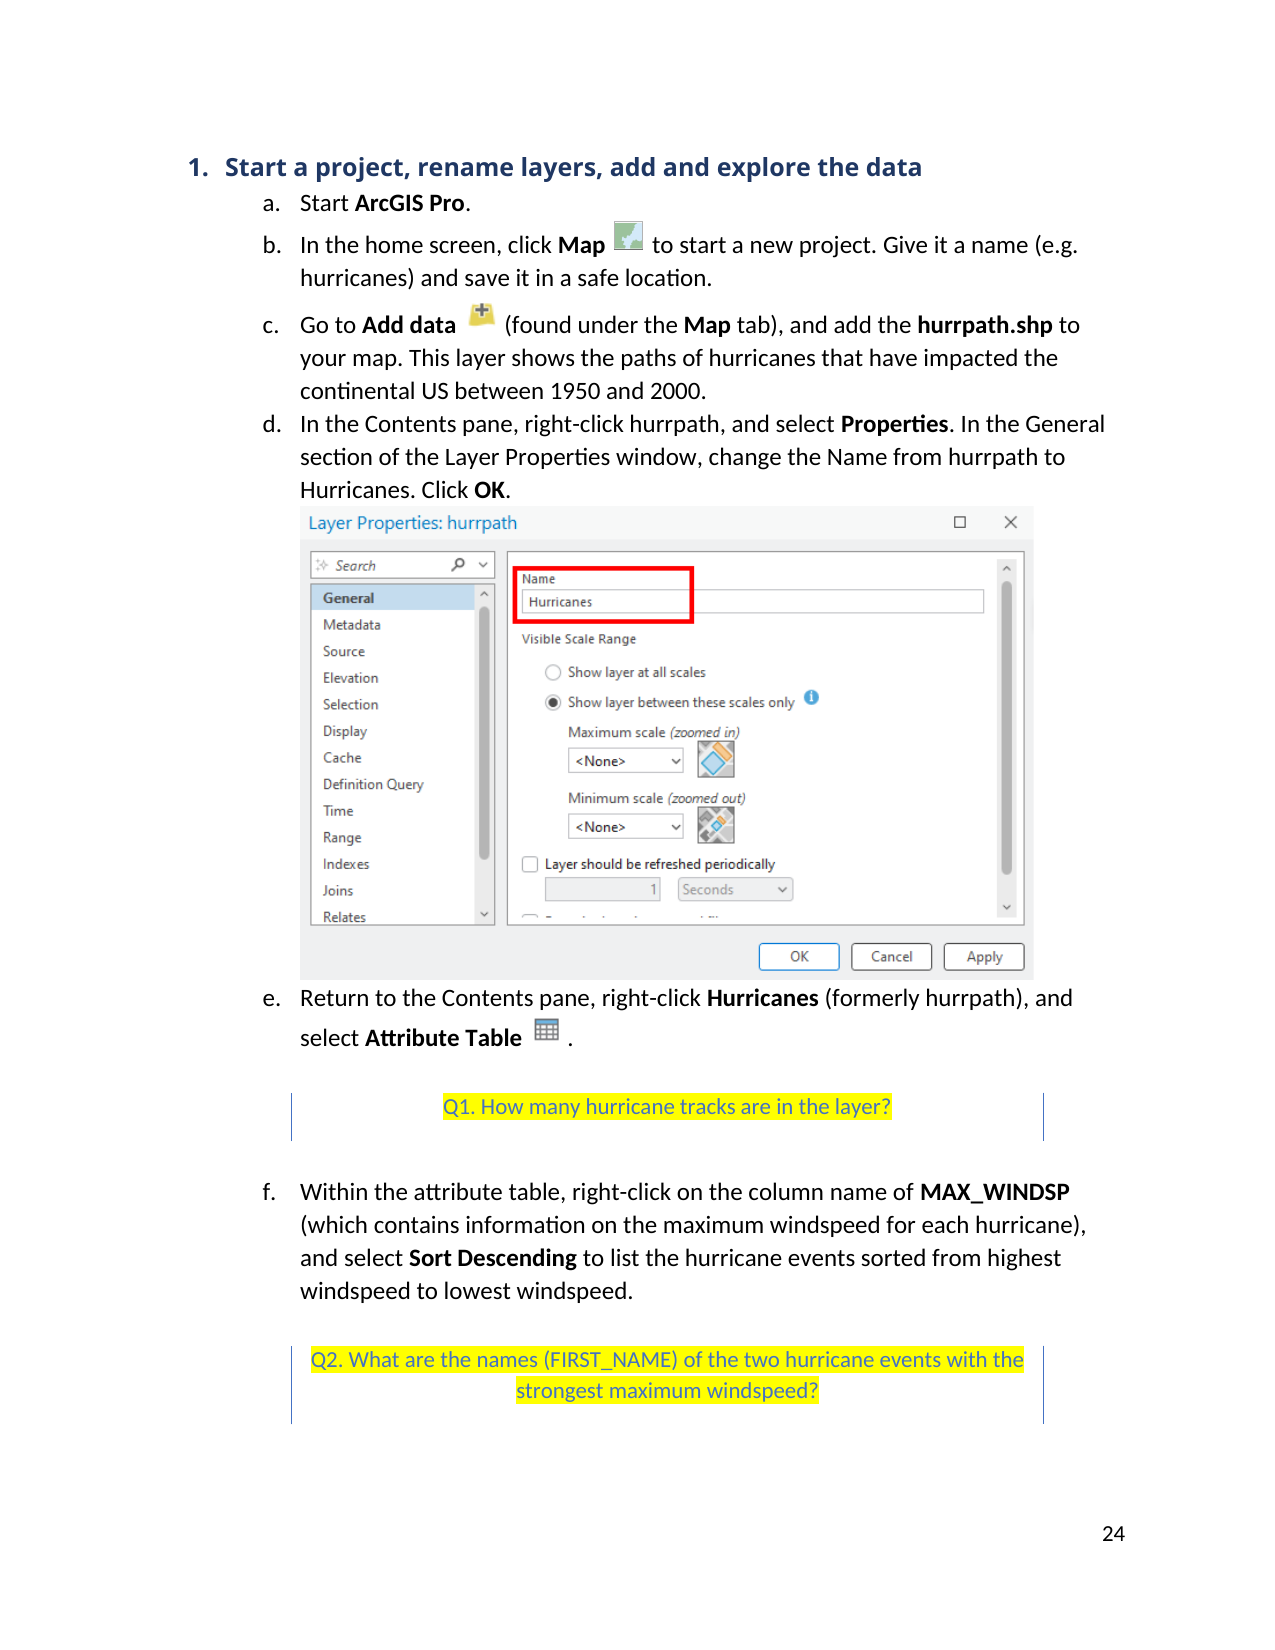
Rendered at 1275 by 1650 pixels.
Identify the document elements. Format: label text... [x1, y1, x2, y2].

text Q1. How many hurricane tracks are in the layer? [291, 1092, 1043, 1141]
subtitle Start a project, rename layers, add and explore the data [187, 150, 1125, 184]
list Start ArcGIS Pro. [262, 187, 1125, 217]
list In the Contents pane, right-click hurrpath, and select Properties. In the General section of the Layer Properties window, change the Name from hurrpath to Hurricanes. Click OK. [262, 408, 1125, 504]
picture [300, 506, 1034, 980]
picture [527, 1015, 567, 1047]
list Return to the Contents pane, right-click Hurricanes (formerly hurrpath), and select Attribute Table . [262, 982, 1125, 1052]
text Q2. What are the names (FIRST_NAME) of the two hurricane events with the strongest maximum windspeed? [292, 1346, 1043, 1424]
picture [461, 294, 504, 334]
picture [611, 219, 647, 253]
list In the home screen, click Map to start a new project. Give it a name (e.g. hurricanes) and save it in a safe location. [262, 220, 1125, 292]
list Within the attribute table, right-click on the column name of MAX_WINDSP (which contains information on the maximum windspeed for each hurricane), and select Sort Descending to list the hurricane events sorted from highest windspeed to lowest windspeed. [262, 1176, 1125, 1306]
list Go to Add data (found under the Map tab), and add the hurrpath.shp to your map. This layer shows the paths of hurricanes that have impacted the continental US between 1950 and 2000. [262, 294, 1125, 406]
